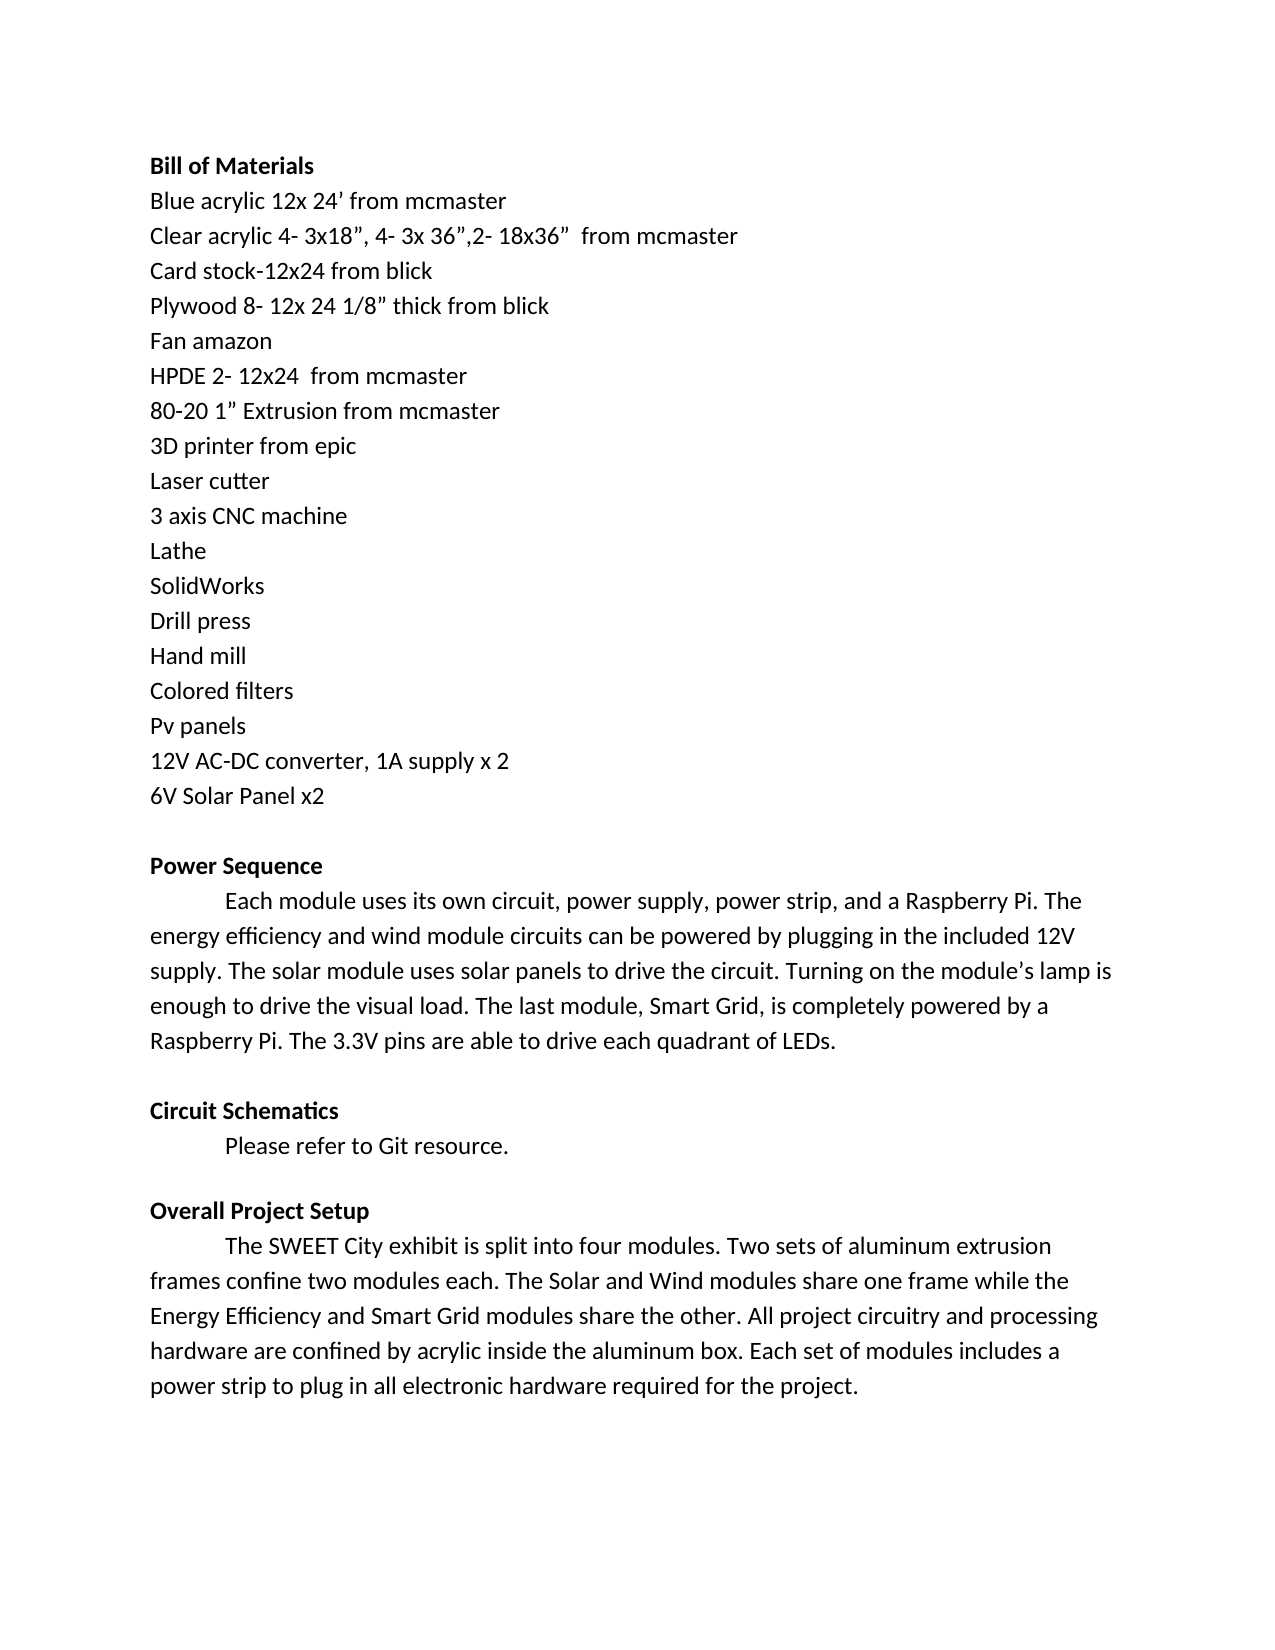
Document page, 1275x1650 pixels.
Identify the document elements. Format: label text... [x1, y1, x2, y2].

text HPDE 2- 12x24 from mcmaster [150, 360, 1125, 391]
text Pv panels [150, 710, 1125, 741]
text Each module uses its own circuit, power supply, power strip, and a Raspberry Pi. The energy efficiency and wind module circuits can be powered by plugging in the included 12V supply. The solar module uses solar panels to drive the circuit. Turning on the module’s lamp is enough to drive the visual load. The last module, Smart Grid, is completely powered by a Raspberry Pi. The 3.3V pins are able to drive each quadrant of LEDs. [150, 885, 1125, 1056]
text Overall Project Setup [150, 1195, 1125, 1226]
text 12V AC-DC converter, 1A supply x 2 [150, 745, 1125, 776]
text Blue acrylic 12x 24’ from mcmaster [150, 185, 1125, 216]
text Clear acrylic 4- 3x18”, 4- 3x 36”,2- 18x36” from mcmaster [150, 220, 1125, 251]
text Plywood 8- 12x 24 1/8” thick from blick [150, 290, 1125, 321]
text Laser cutter [150, 465, 1125, 496]
text 6V Solar Panel x2 [150, 780, 1125, 811]
text Lathe [150, 535, 1125, 566]
text Please refer to Git resource. [150, 1130, 1125, 1161]
text Fan amazon [150, 325, 1125, 356]
text 3D printer from epic [150, 430, 1125, 461]
text Power Sequence [150, 850, 1125, 881]
text Drill press [150, 605, 1125, 636]
text The SWEET City exhibit is split into four modules. Two sets of aluminum extrusion frames confine two modules each. The Solar and Wind modules share one frame while the Energy Efficiency and Smart Grid modules share the other. All project circuitry and processing hardware are confined by acrylic inside the aluminum box. Each set of modules includes a power strip to plug in all electronic hardware required for the project. [150, 1230, 1125, 1401]
text Hand mill [150, 640, 1125, 671]
text Circuit Schematics [150, 1095, 1125, 1126]
text 3 axis CNC machine [150, 500, 1125, 531]
text Colored filters [150, 675, 1125, 706]
text Card stock-12x24 from blick [150, 255, 1125, 286]
text Bill of Materials [150, 150, 1125, 181]
text 80-20 1” Extrusion from mcmaster [150, 395, 1125, 426]
text SolidWorks [150, 570, 1125, 601]
